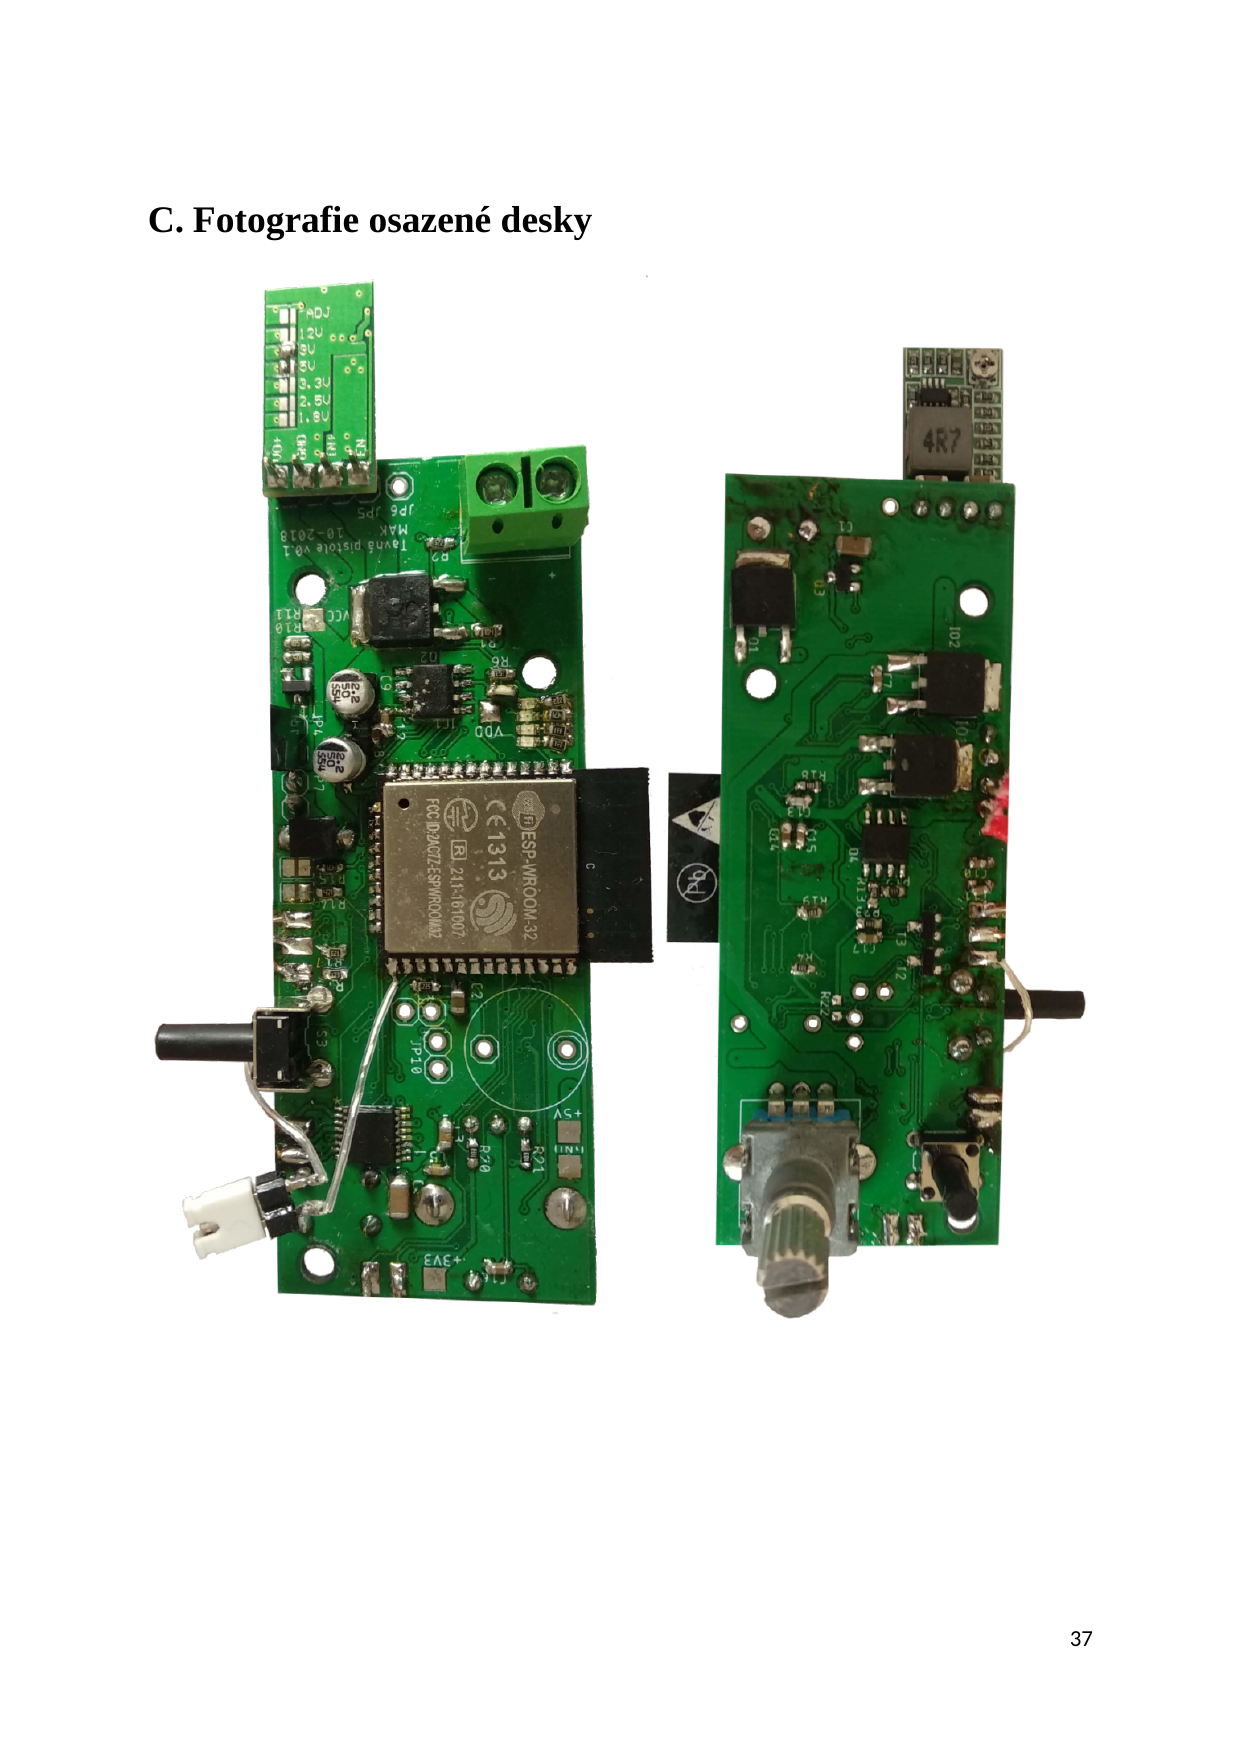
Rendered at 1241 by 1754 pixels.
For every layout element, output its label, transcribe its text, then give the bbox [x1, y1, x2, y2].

picture [150, 272, 1090, 1331]
subtitle Fotografie osazené desky [148, 198, 1093, 241]
